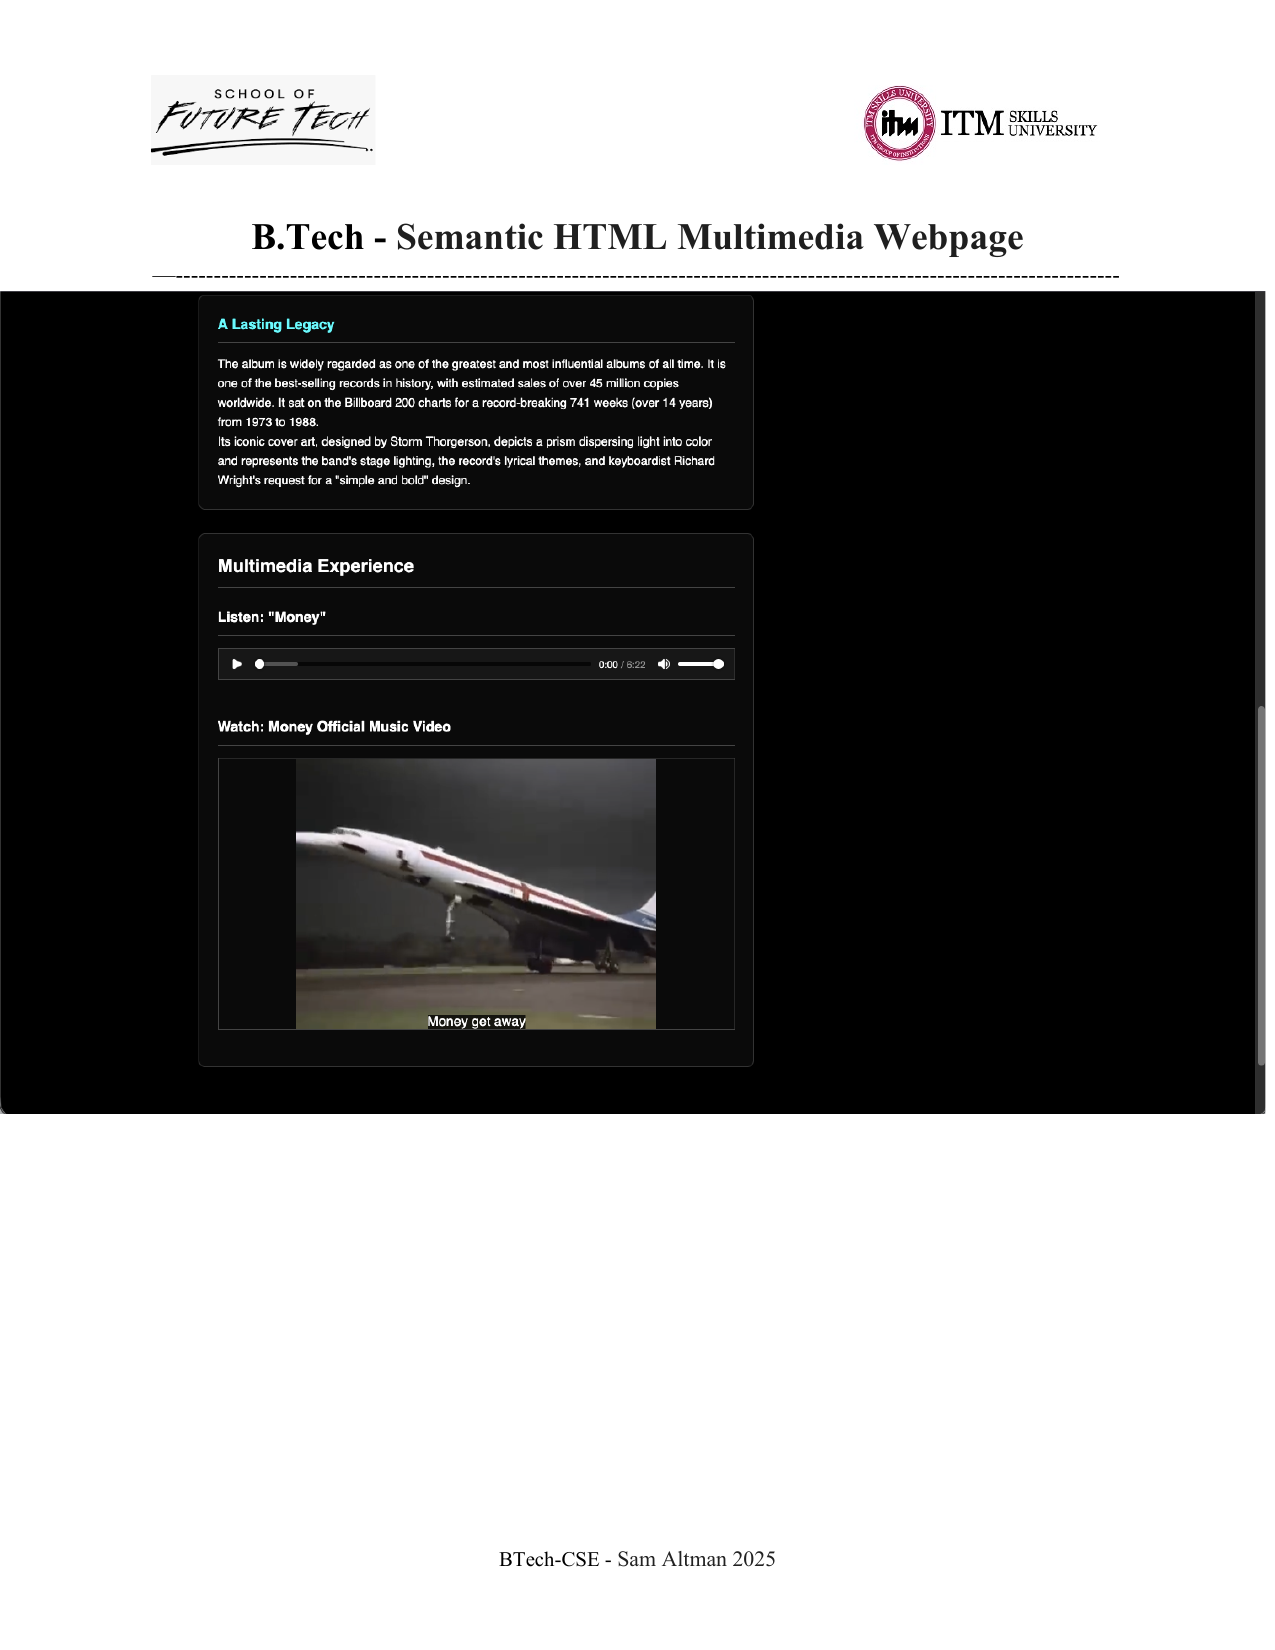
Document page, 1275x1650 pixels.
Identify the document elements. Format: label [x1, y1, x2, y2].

picture [854, 75, 1109, 165]
picture [150, 75, 377, 165]
picture [0, 291, 1266, 1114]
